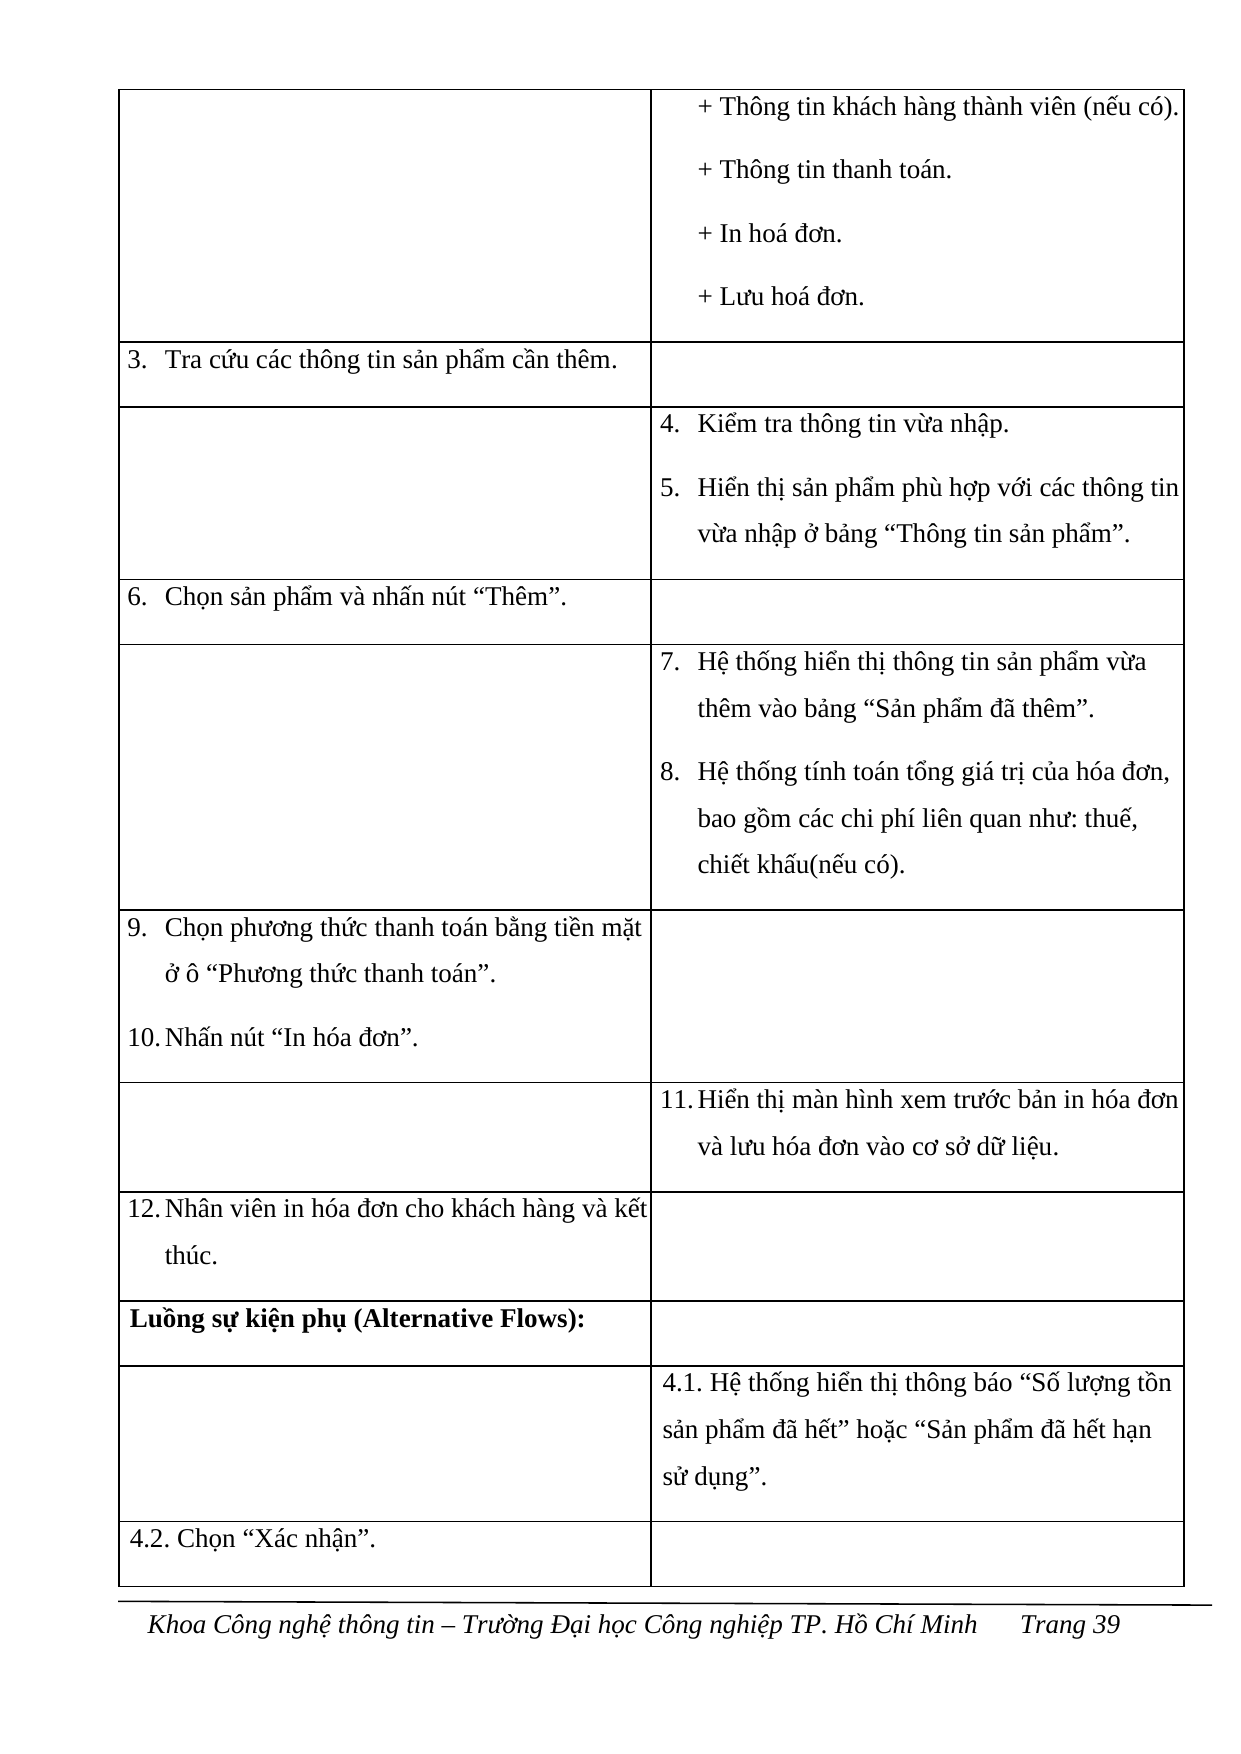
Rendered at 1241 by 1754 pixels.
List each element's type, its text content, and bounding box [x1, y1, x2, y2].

table_cell [652, 1522, 1183, 1586]
table_cell Hiển thị màn hình xem trước bản in hóa đơn và lưu hóa đơn vào cơ sở dữ liệu. [652, 1083, 1183, 1191]
table_cell 4.1. Hệ thống hiển thị thông báo “Số lượng tồn sản phẩm đã hết” hoặc “Sản phẩm đã hết hạn sử dụng”. [652, 1367, 1183, 1521]
table_cell [120, 1083, 650, 1191]
table_cell Kiểm tra thông tin vừa nhập. Hiển thị sản phẩm phù hợp với các thông tin vừa nhập ở bảng “Thông tin sản phẩm”. [652, 408, 1183, 578]
table_cell [120, 90, 650, 341]
table_cell Nhân viên in hóa đơn cho khách hàng và kết thúc. [120, 1193, 650, 1300]
table_cell Chọn sản phẩm và nhấn nút “Thêm”. [120, 580, 650, 643]
table_cell Chọn phương thức thanh toán bằng tiền mặt ở ô “Phương thức thanh toán”. Nhấn nút “In hóa đơn”. [120, 911, 650, 1082]
table_cell Luồng sự kiện phụ (Alternative Flows): [120, 1302, 650, 1365]
table_cell [120, 408, 650, 578]
table_cell [652, 580, 1183, 643]
table_cell [120, 645, 650, 909]
table_cell [652, 343, 1183, 406]
table_cell [120, 1367, 650, 1521]
table_cell 4.2. Chọn “Xác nhận”. [120, 1522, 650, 1586]
table_cell [652, 911, 1183, 1082]
table_cell [652, 1193, 1183, 1300]
table_cell Tra cứu các thông tin sản phẩm cần thêm. [120, 343, 650, 406]
table_cell [652, 1302, 1183, 1365]
table_cell Hệ thống hiển thị thông tin sản phẩm vừa thêm vào bảng “Sản phẩm đã thêm”. Hệ thống tính toán tổng giá trị của hóa đơn, bao gồm các chi phí liên quan như: thuế, chiết khấu(nếu có). [652, 645, 1183, 909]
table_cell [652, 90, 1183, 341]
